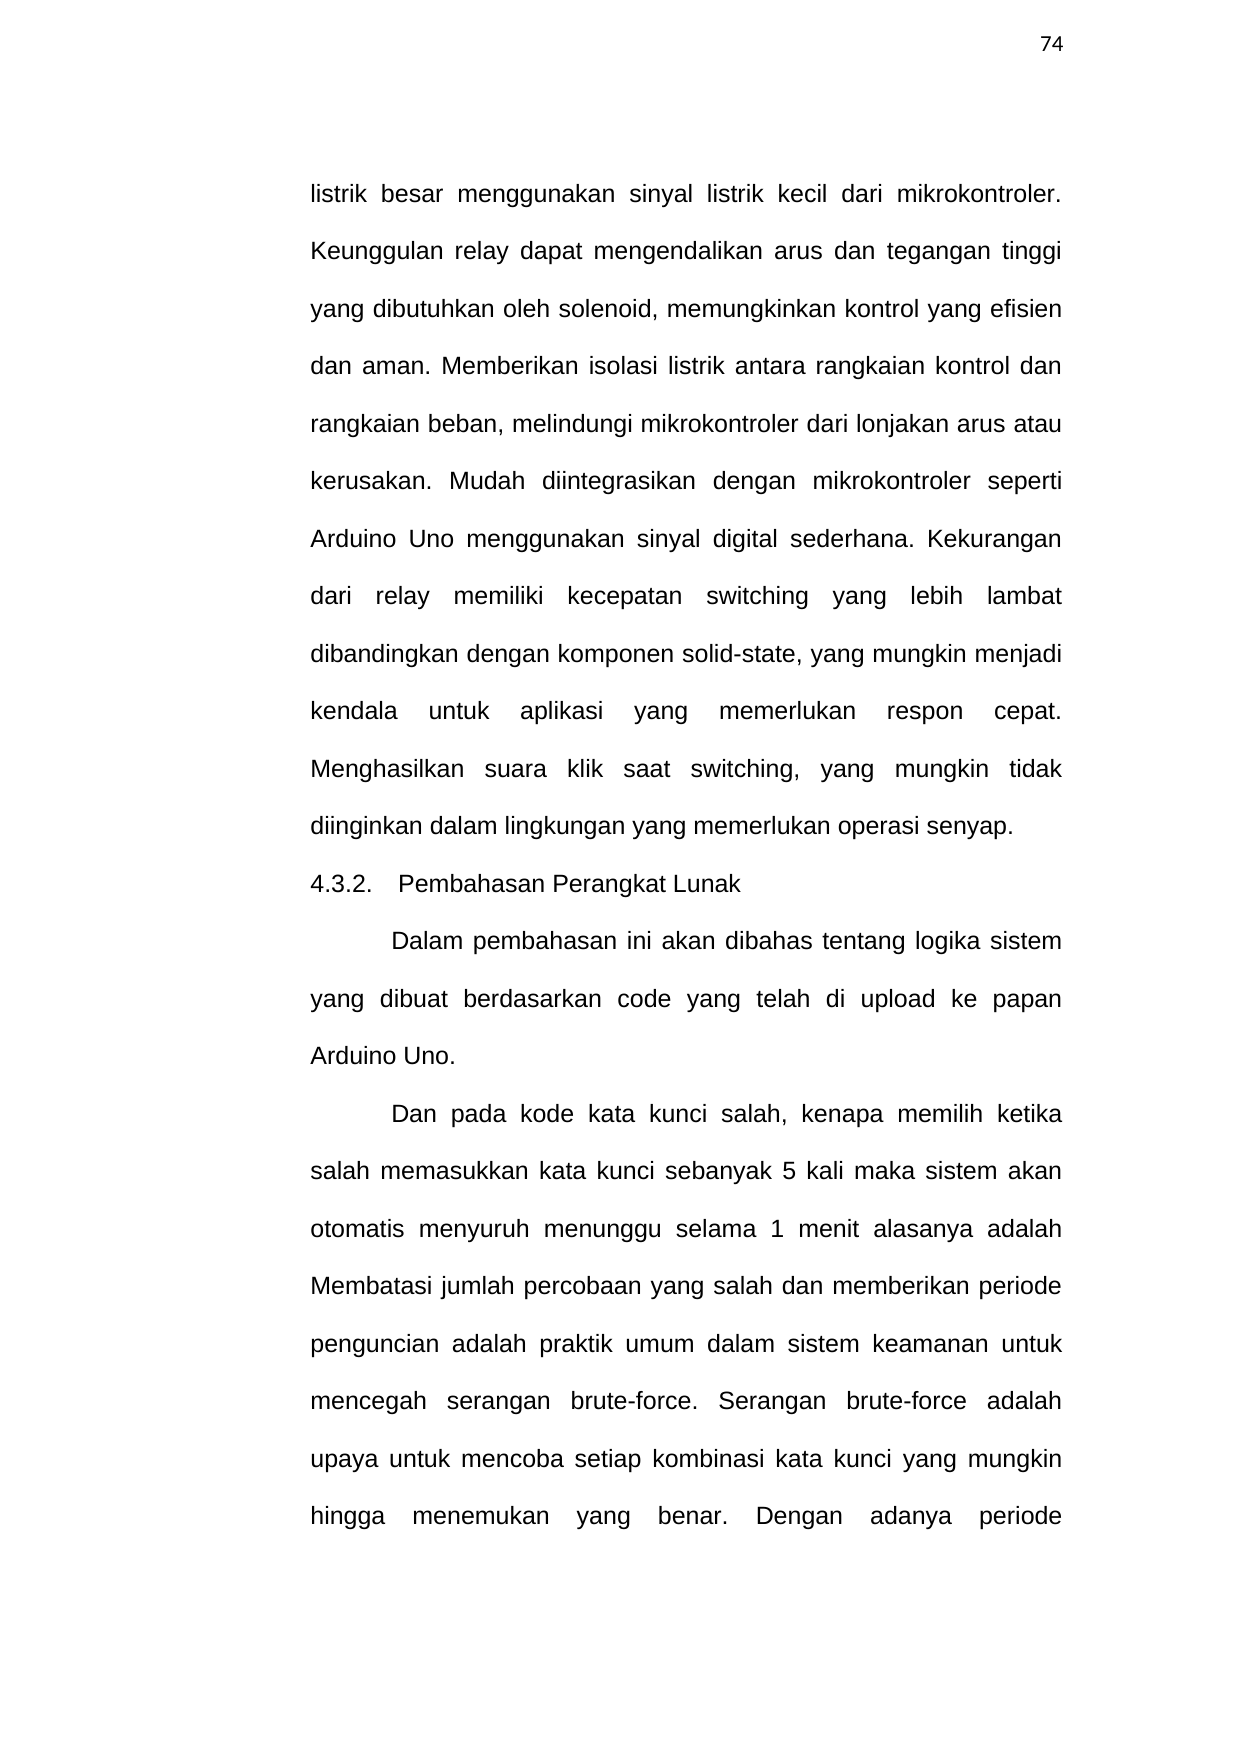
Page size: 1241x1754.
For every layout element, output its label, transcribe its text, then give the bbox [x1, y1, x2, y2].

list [310, 178, 1063, 840]
list Dalam pembahasan ini akan dibahas tentang logika sistem yang dibuat berdasarkan code yang telah di upload ke papan Arduino Uno. [310, 926, 1063, 1070]
list Pembahasan Perangkat Lunak [310, 868, 1063, 897]
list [310, 1098, 1063, 1530]
